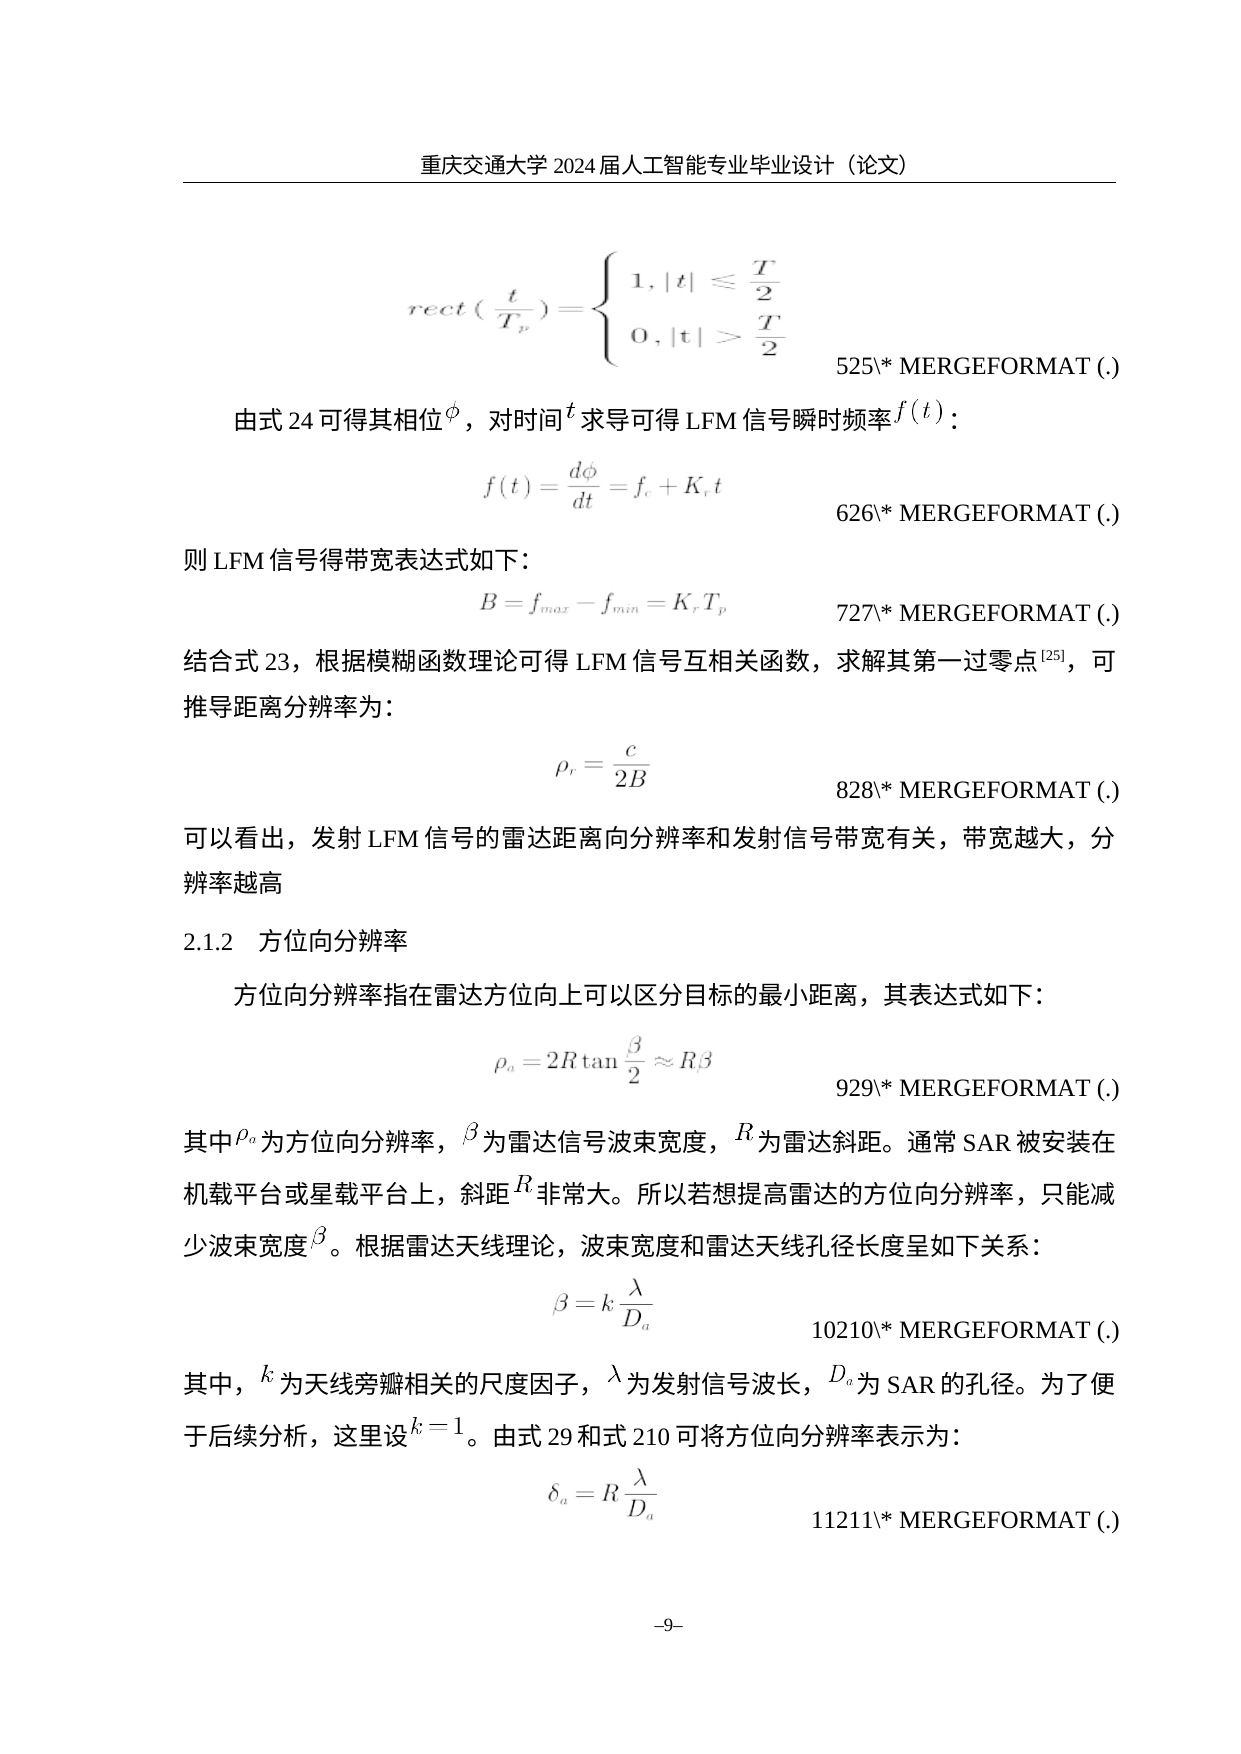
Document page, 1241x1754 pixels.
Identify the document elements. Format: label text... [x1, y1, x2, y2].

text 可以看出，发射LFM信号的雷达距离向分辨率和发射信号带宽有关，带宽越大，分辨率越高 [183, 818, 1116, 900]
text 方位向分辨率指在雷达方位向上可以区分目标的最小距离，其表达式如下： [183, 976, 1116, 1012]
text 由式可得其相位，对时间求导可得LFM信号瞬时频率： [183, 394, 1116, 437]
text 其中，为天线旁瓣相关的尺度因子，为发射信号波长，为SAR的孔径。为了便于后续分析，这里设。由式和式可将方位向分辨率表示为： [183, 1358, 1116, 1453]
subtitle 方位向分辨率 [183, 921, 1116, 957]
text 结合式，根据模糊函数理论可得LFM信号互相关函数，求解其第一过零点[25]，可推导距离分辨率为： [183, 642, 1116, 723]
text 则LFM信号得带宽表达式如下： [183, 541, 1116, 577]
text 其中为方位向分辨率，为雷达信号波束宽度，为雷达斜距。通常SAR被安装在机载平台或星载平台上，斜距非常大。所以若想提高雷达的方位向分辨率，只能减少波束宽度。根据雷达天线理论，波束宽度和雷达天线孔径长度呈如下关系： [183, 1116, 1116, 1263]
